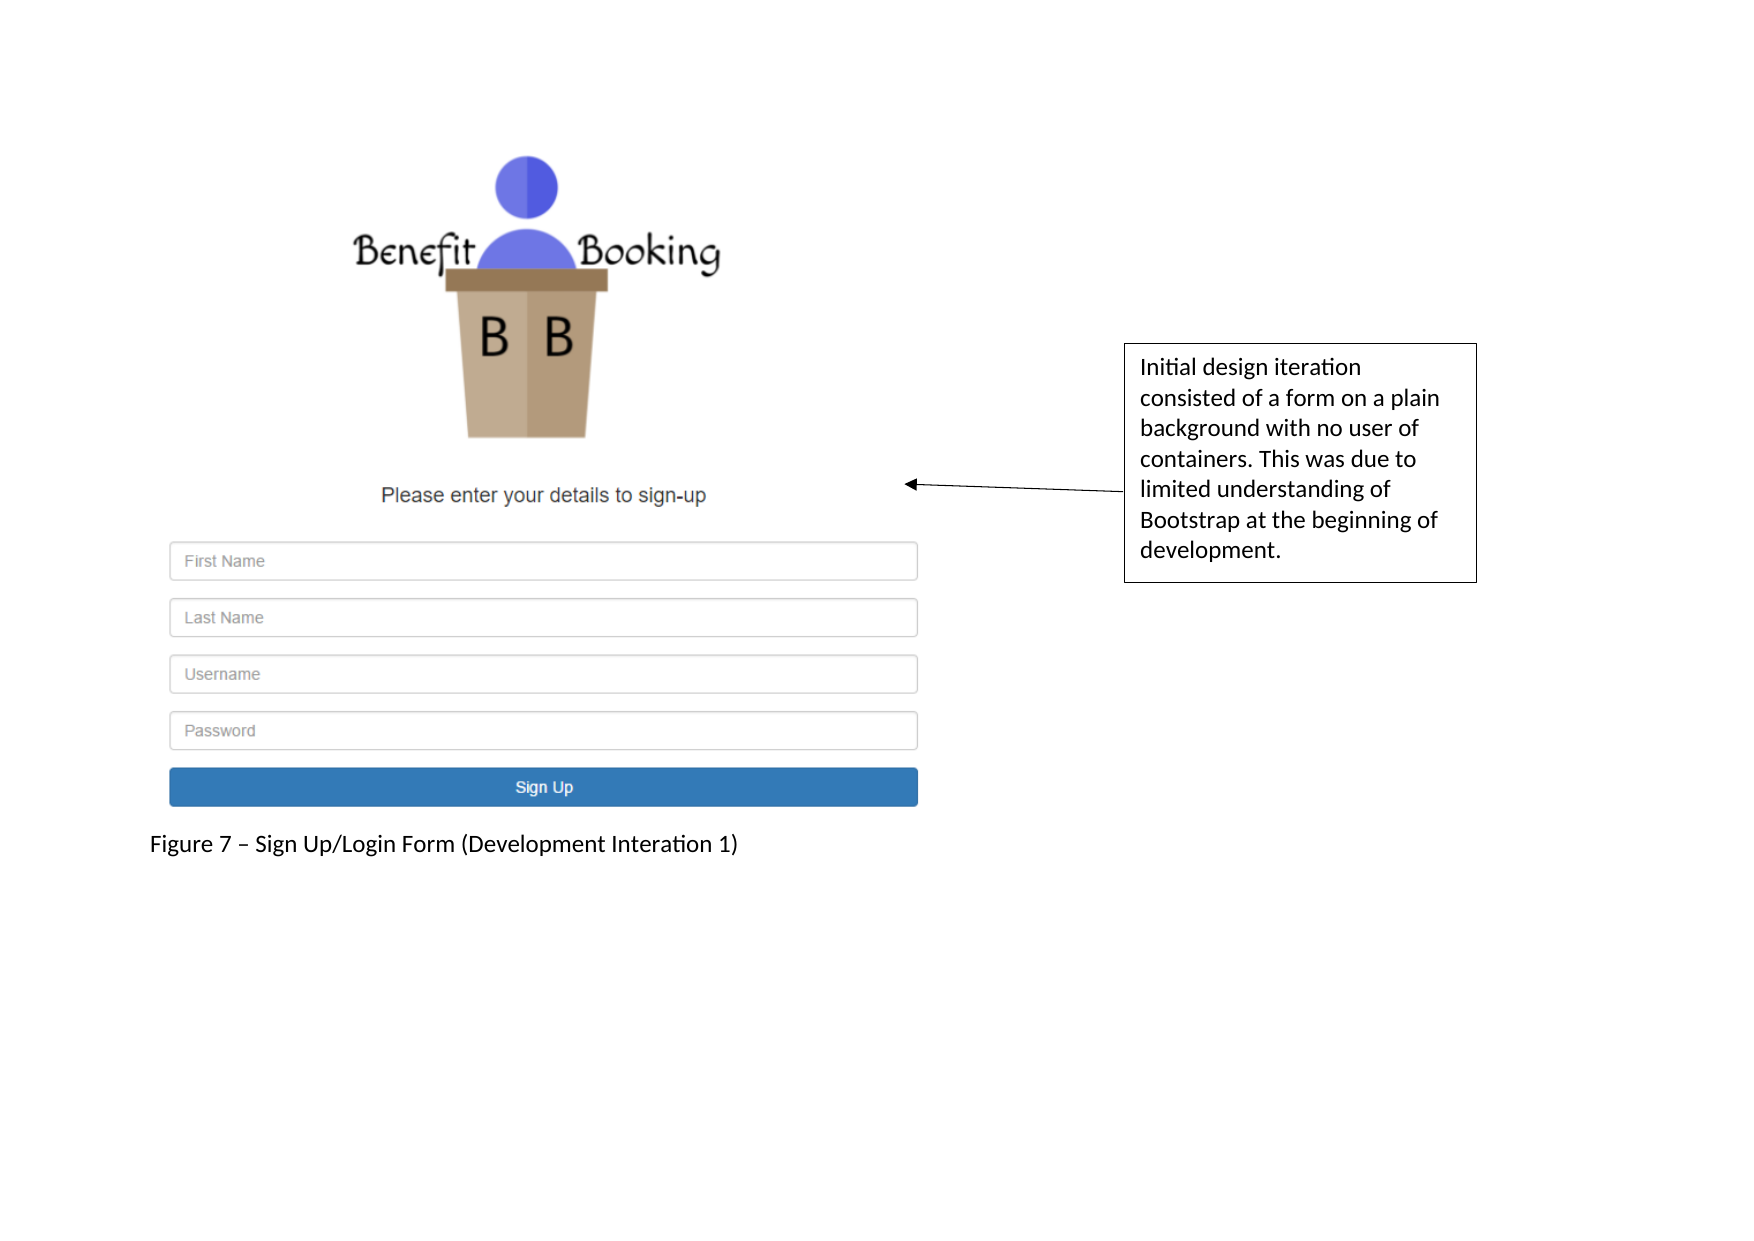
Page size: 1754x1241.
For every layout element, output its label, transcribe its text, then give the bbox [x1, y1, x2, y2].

picture [150, 150, 938, 829]
